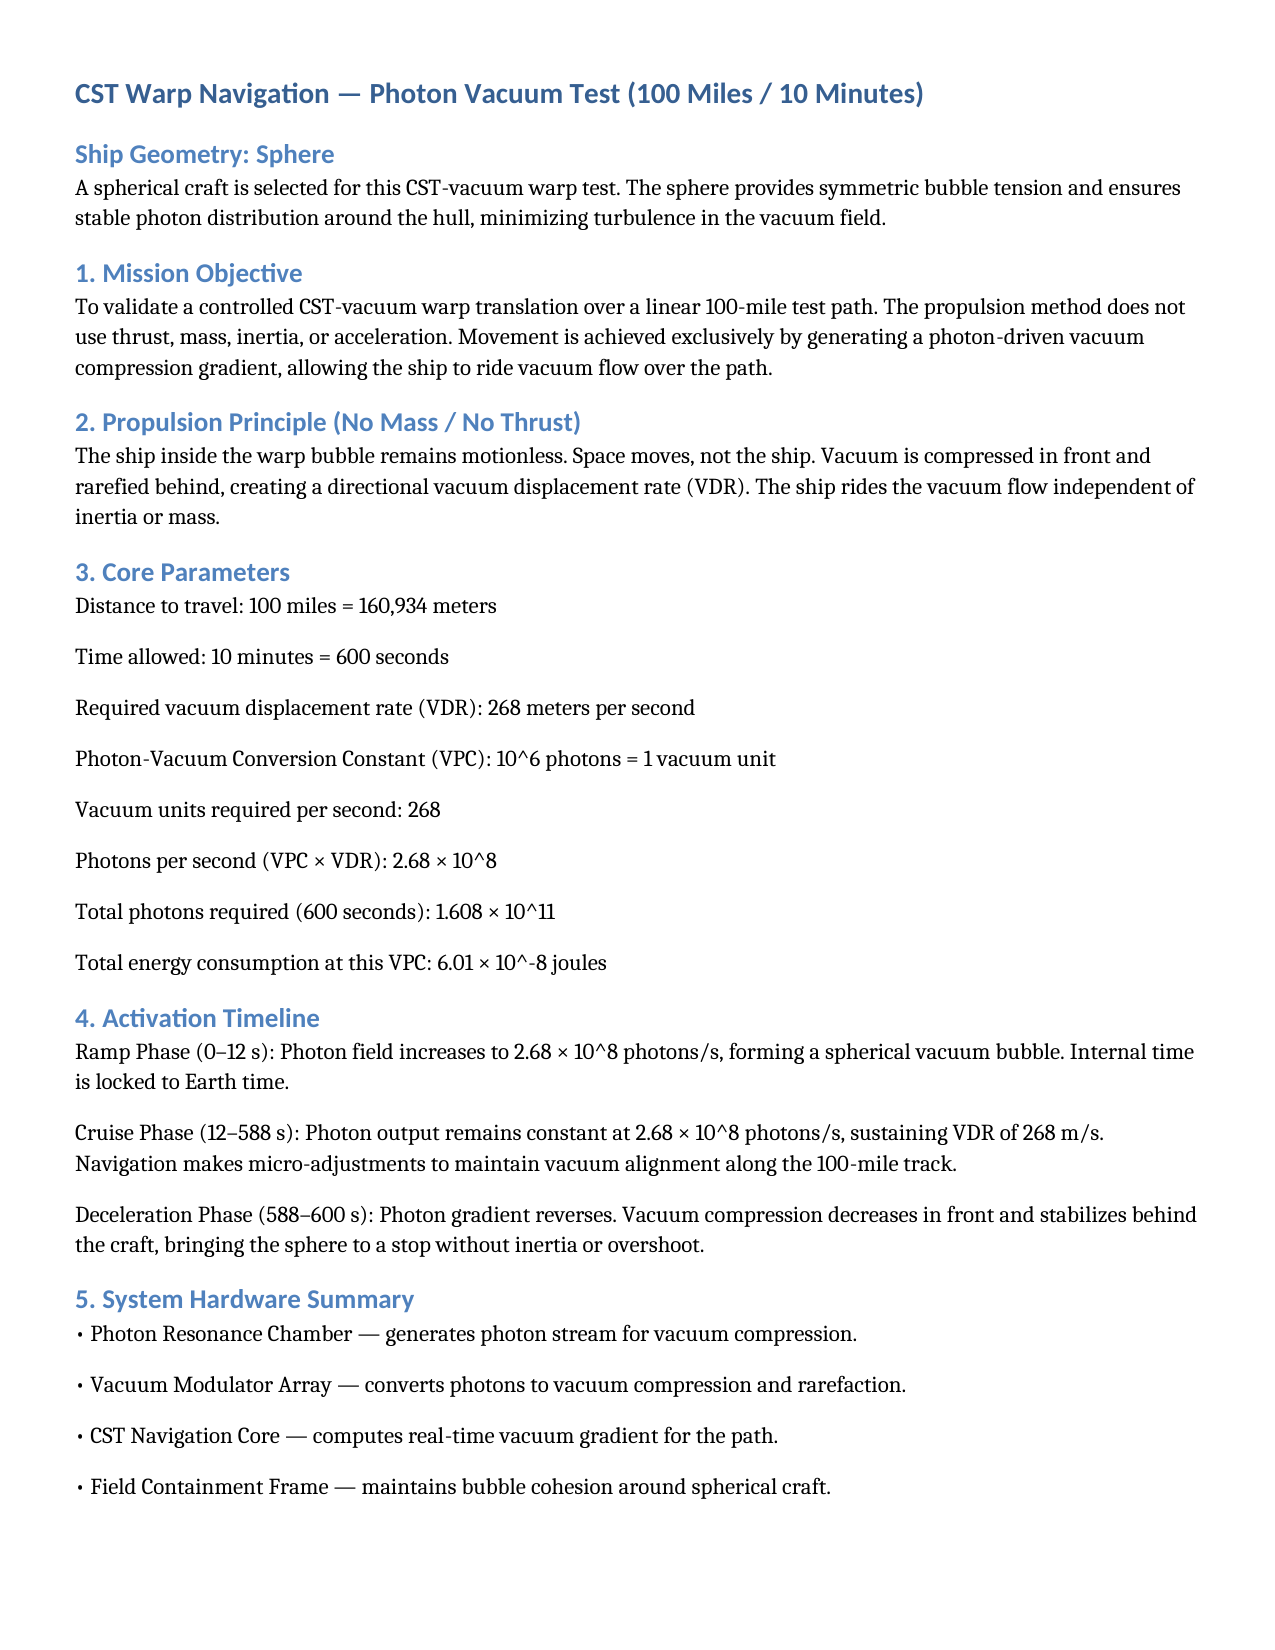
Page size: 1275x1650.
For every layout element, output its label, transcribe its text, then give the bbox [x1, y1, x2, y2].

text • Photon Resonance Chamber — generates photon stream for vacuum compression. [75, 1321, 1200, 1347]
text Vacuum units required per second: 268 [75, 797, 1200, 823]
text Distance to travel: 100 miles = 160,934 meters [75, 593, 1200, 619]
subtitle 2. Propulsion Principle (No Mass / No Thrust) [75, 405, 1200, 438]
text The ship inside the warp bubble remains motionless. Space moves, not the ship. Vacuum is compressed in front and rarefied behind, creating a directional vacuum displacement rate (VDR). The ship rides the vacuum flow independent of inertia or mass. [75, 443, 1200, 530]
subtitle 4. Activation Timeline [75, 1001, 1200, 1034]
subtitle 1. Mission Objective [75, 256, 1200, 289]
text • Vacuum Modulator Array — converts photons to vacuum compression and rarefaction. [75, 1372, 1200, 1398]
text • Field Containment Frame — maintains bubble cohesion around spherical craft. [75, 1474, 1200, 1500]
text Ramp Phase (0–12 s): Photon field increases to 2.68 × 10^8 photons/s, forming a spherical vacuum bubble. Internal time is locked to Earth time. [75, 1039, 1200, 1095]
text • CST Navigation Core — computes real-time vacuum gradient for the path. [75, 1423, 1200, 1449]
text Photon-Vacuum Conversion Constant (VPC): 10^6 photons = 1 vacuum unit [75, 746, 1200, 772]
subtitle CST Warp Navigation — Photon Vacuum Test (100 Miles / 10 Minutes) [75, 75, 1200, 111]
text Required vacuum displacement rate (VDR): 268 meters per second [75, 695, 1200, 721]
text To validate a controlled CST-vacuum warp translation over a linear 100-mile test path. The propulsion method does not use thrust, mass, inertia, or acceleration. Movement is achieved exclusively by generating a photon-driven vacuum compression gradient, allowing the ship to ride vacuum flow over the path. [75, 294, 1200, 381]
text Total energy consumption at this VPC: 6.01 × 10^-8 joules [75, 950, 1200, 976]
text Total photons required (600 seconds): 1.608 × 10^11 [75, 899, 1200, 925]
text A spherical craft is selected for this CST-vacuum warp test. The sphere provides symmetric bubble tension and ensures stable photon distribution around the hull, minimizing turbulence in the vacuum field. [75, 175, 1200, 231]
text Time allowed: 10 minutes = 600 seconds [75, 644, 1200, 670]
subtitle 3. Core Parameters [75, 555, 1200, 588]
text Photons per second (VPC × VDR): 2.68 × 10^8 [75, 848, 1200, 874]
subtitle Ship Geometry: Sphere [75, 137, 1200, 170]
text Cruise Phase (12–588 s): Photon output remains constant at 2.68 × 10^8 photons/s, sustaining VDR of 268 m/s. Navigation makes micro-adjustments to maintain vacuum alignment along the 100-mile track. [75, 1120, 1200, 1177]
text Deceleration Phase (588–600 s): Photon gradient reverses. Vacuum compression decreases in front and stabilizes behind the craft, bringing the sphere to a stop without inertia or overshoot. [75, 1201, 1200, 1258]
subtitle 5. System Hardware Summary [75, 1283, 1200, 1316]
